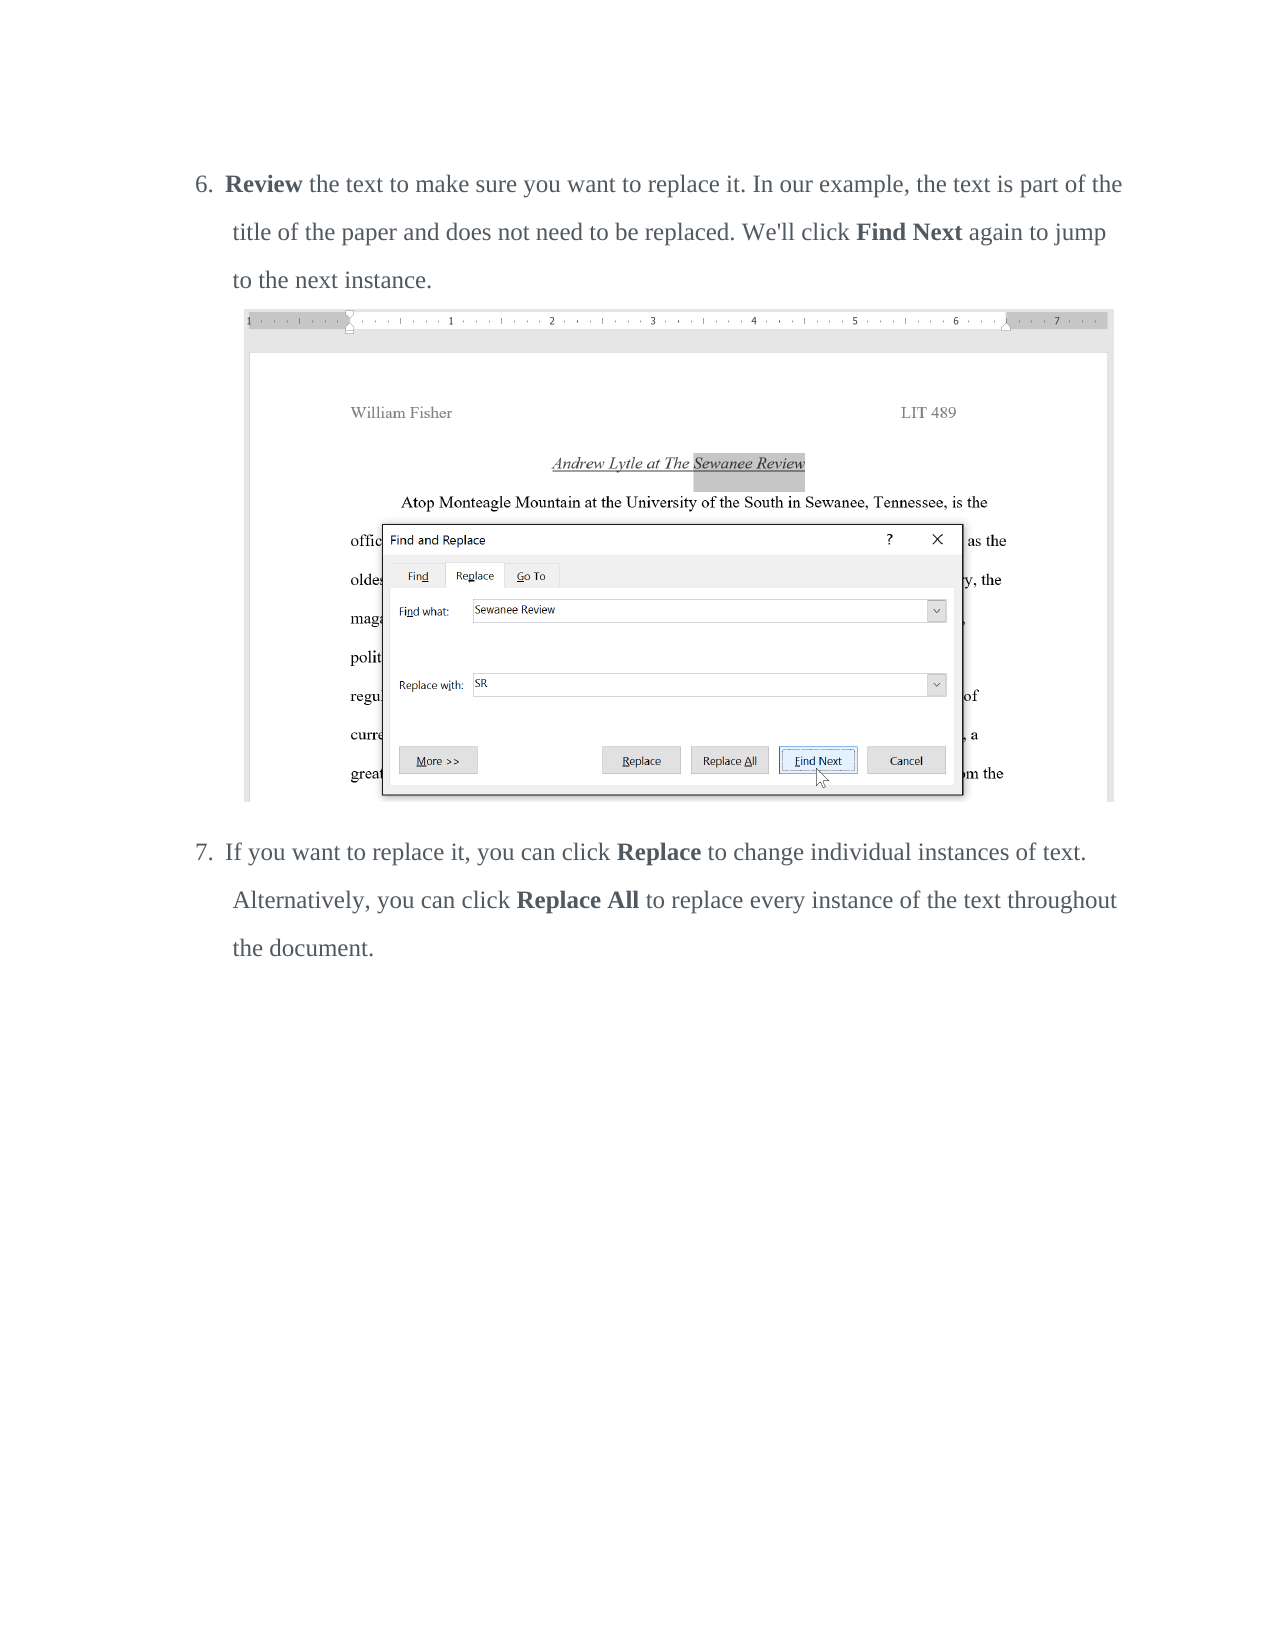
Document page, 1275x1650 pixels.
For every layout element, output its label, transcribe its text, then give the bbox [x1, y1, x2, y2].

list Review the text to make sure you want to replace it. In our example, the text is part of the title of the paper and does not need to be replaced. We'll click Find Next again to jump to the next instance. [195, 150, 1125, 294]
list If you want to replace it, you can click Replace to change individual instances of text. Alternatively, you can click Replace All to replace every instance of the text throughout the document. [195, 817, 1125, 962]
picture [243, 309, 1114, 802]
